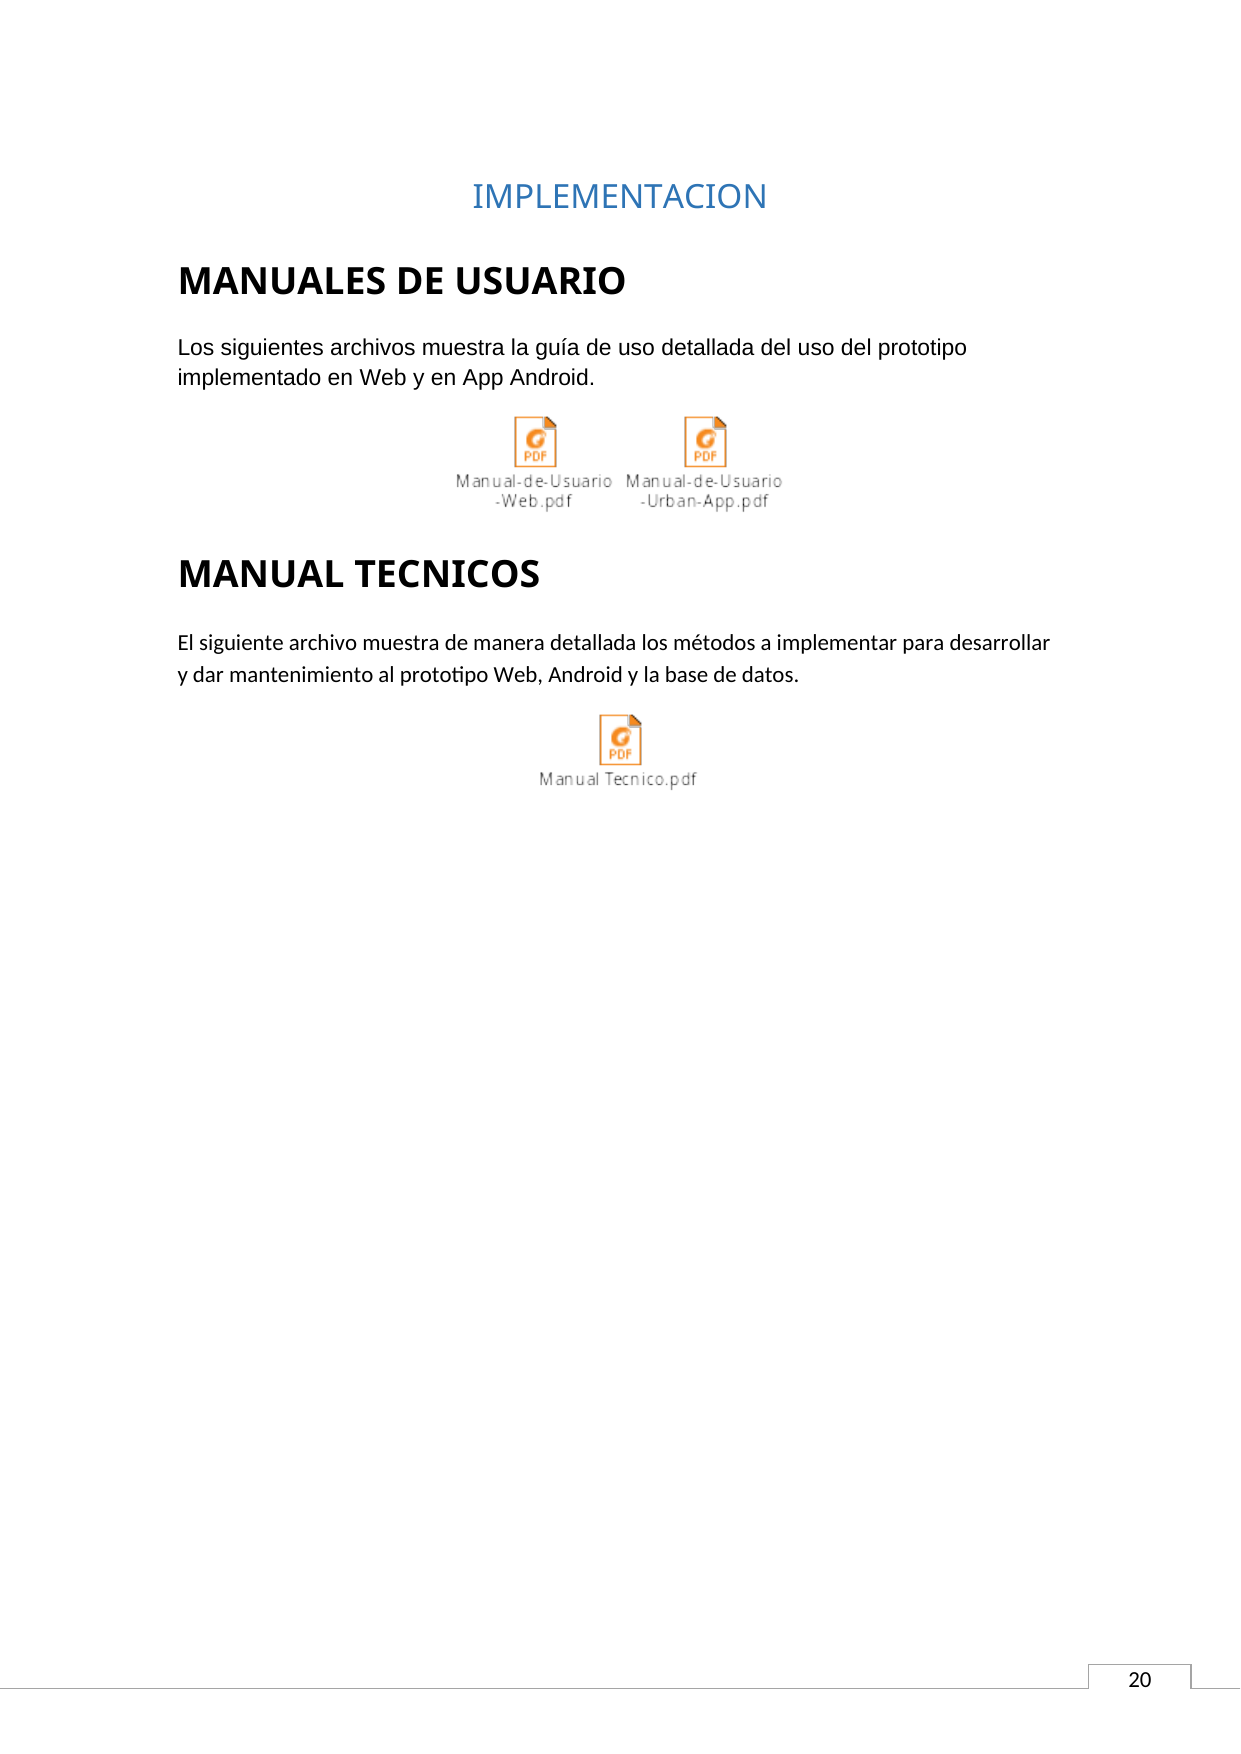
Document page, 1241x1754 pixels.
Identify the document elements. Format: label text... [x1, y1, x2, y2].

text Los siguientes archivos muestra la guía de uso detallada del uso del prototipo implementado en Web y en App Android. [177, 334, 1063, 391]
subtitle IMPLEMENTACION [177, 173, 1063, 218]
subtitle MANUAL TECNICOS [177, 548, 1063, 599]
text El siguiente archivo muestra de manera detallada los métodos a implementar para desarrollar y dar mantenimiento al prototipo Web, Android y la base de datos. [177, 628, 1063, 688]
subtitle MANUALES DE USUARIO [177, 254, 1063, 305]
